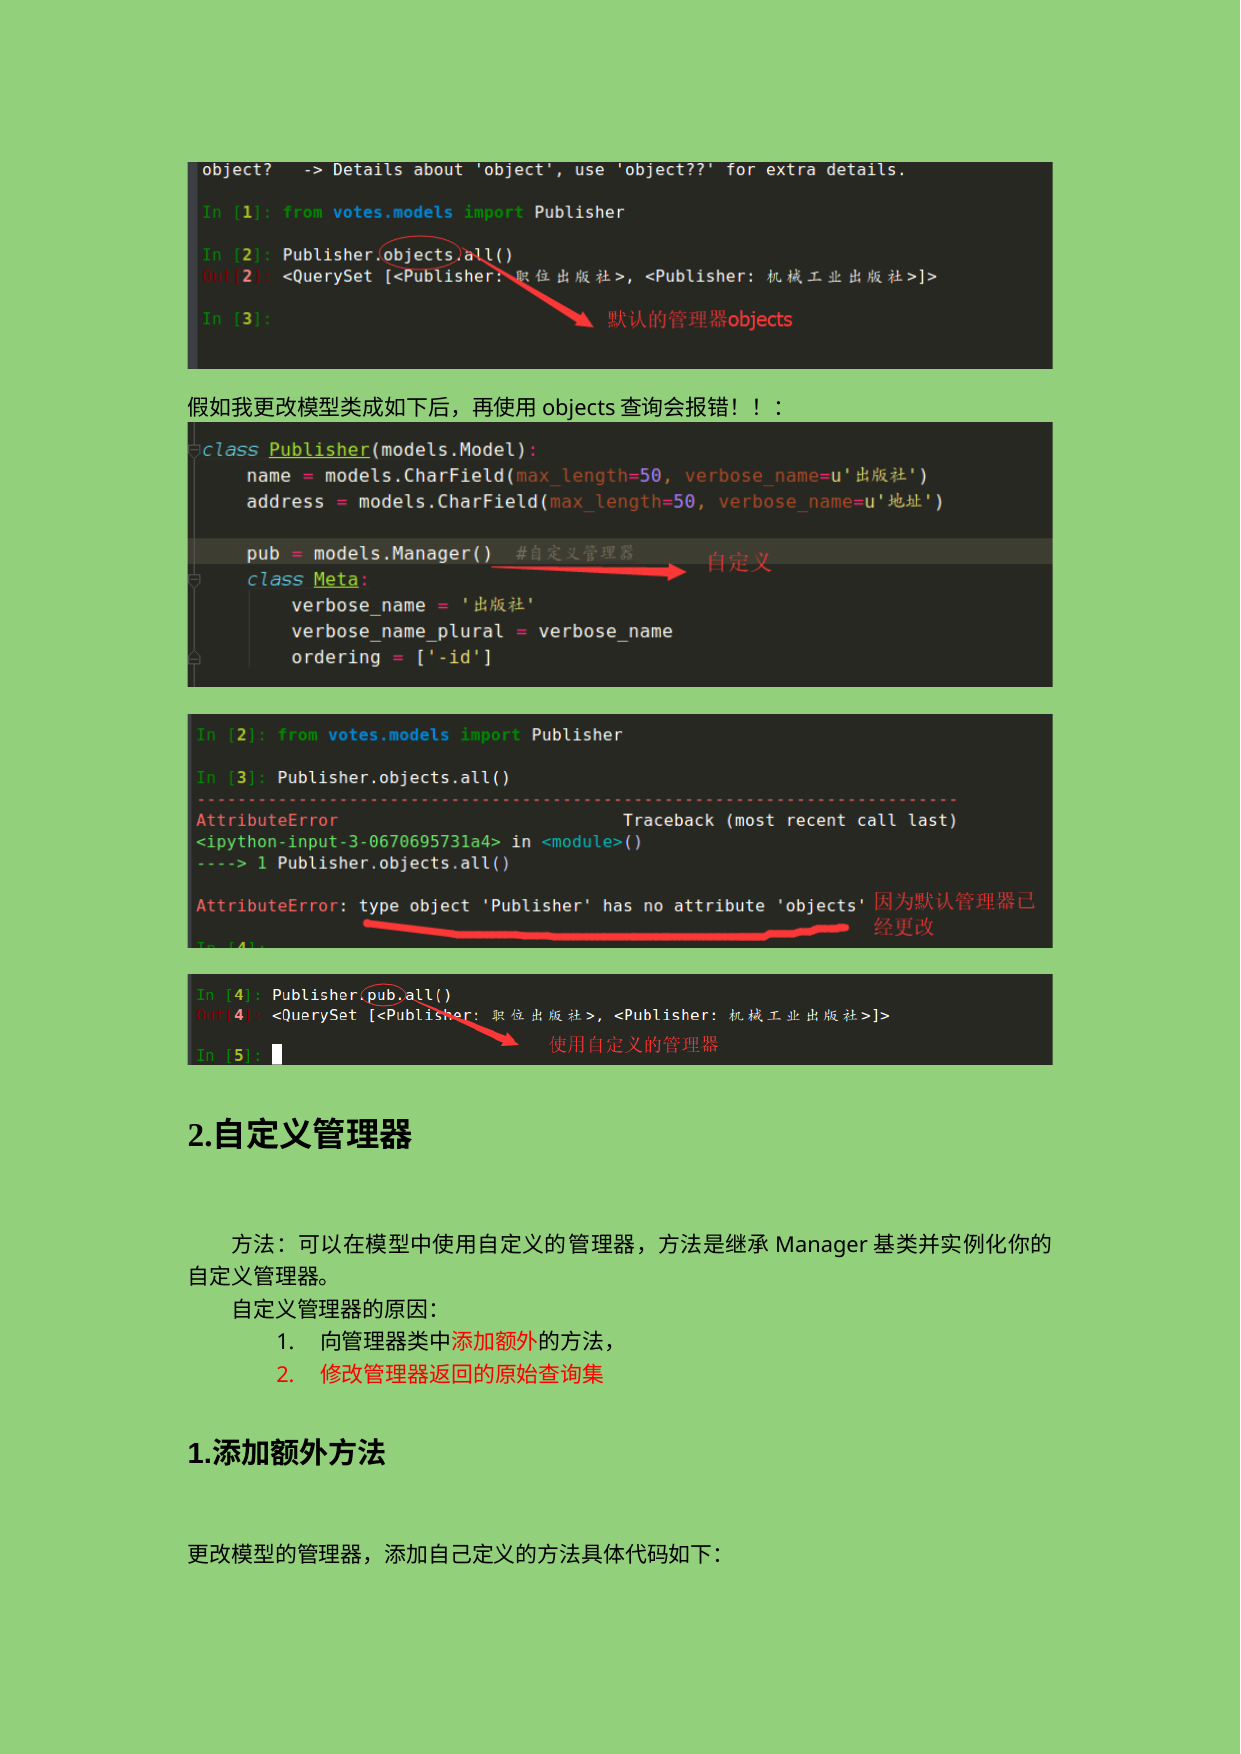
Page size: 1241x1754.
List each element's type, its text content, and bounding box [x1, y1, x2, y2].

text 自定义管理器的原因： [187, 1291, 1053, 1324]
subtitle 2.自定义管理器 [187, 1099, 1053, 1164]
picture [187, 974, 1053, 1065]
text 假如我更改模型类成如下后，再使用objects查询会报错！！： [187, 389, 1053, 422]
picture [187, 422, 1053, 687]
list 修改管理器返回的原始查询集 [276, 1356, 1053, 1389]
text 更改模型的管理器，添加自己定义的方法具体代码如下： [187, 1536, 1053, 1569]
picture [187, 162, 1053, 369]
subtitle 1.添加额外方法 [187, 1418, 1053, 1483]
picture [187, 714, 1053, 948]
list 向管理器类中添加额外的方法， [276, 1324, 1053, 1356]
text 方法：可以在模型中使用自定义的管理器，方法是继承Manager 基类并实例化你的自定义管理器。 [187, 1226, 1053, 1291]
